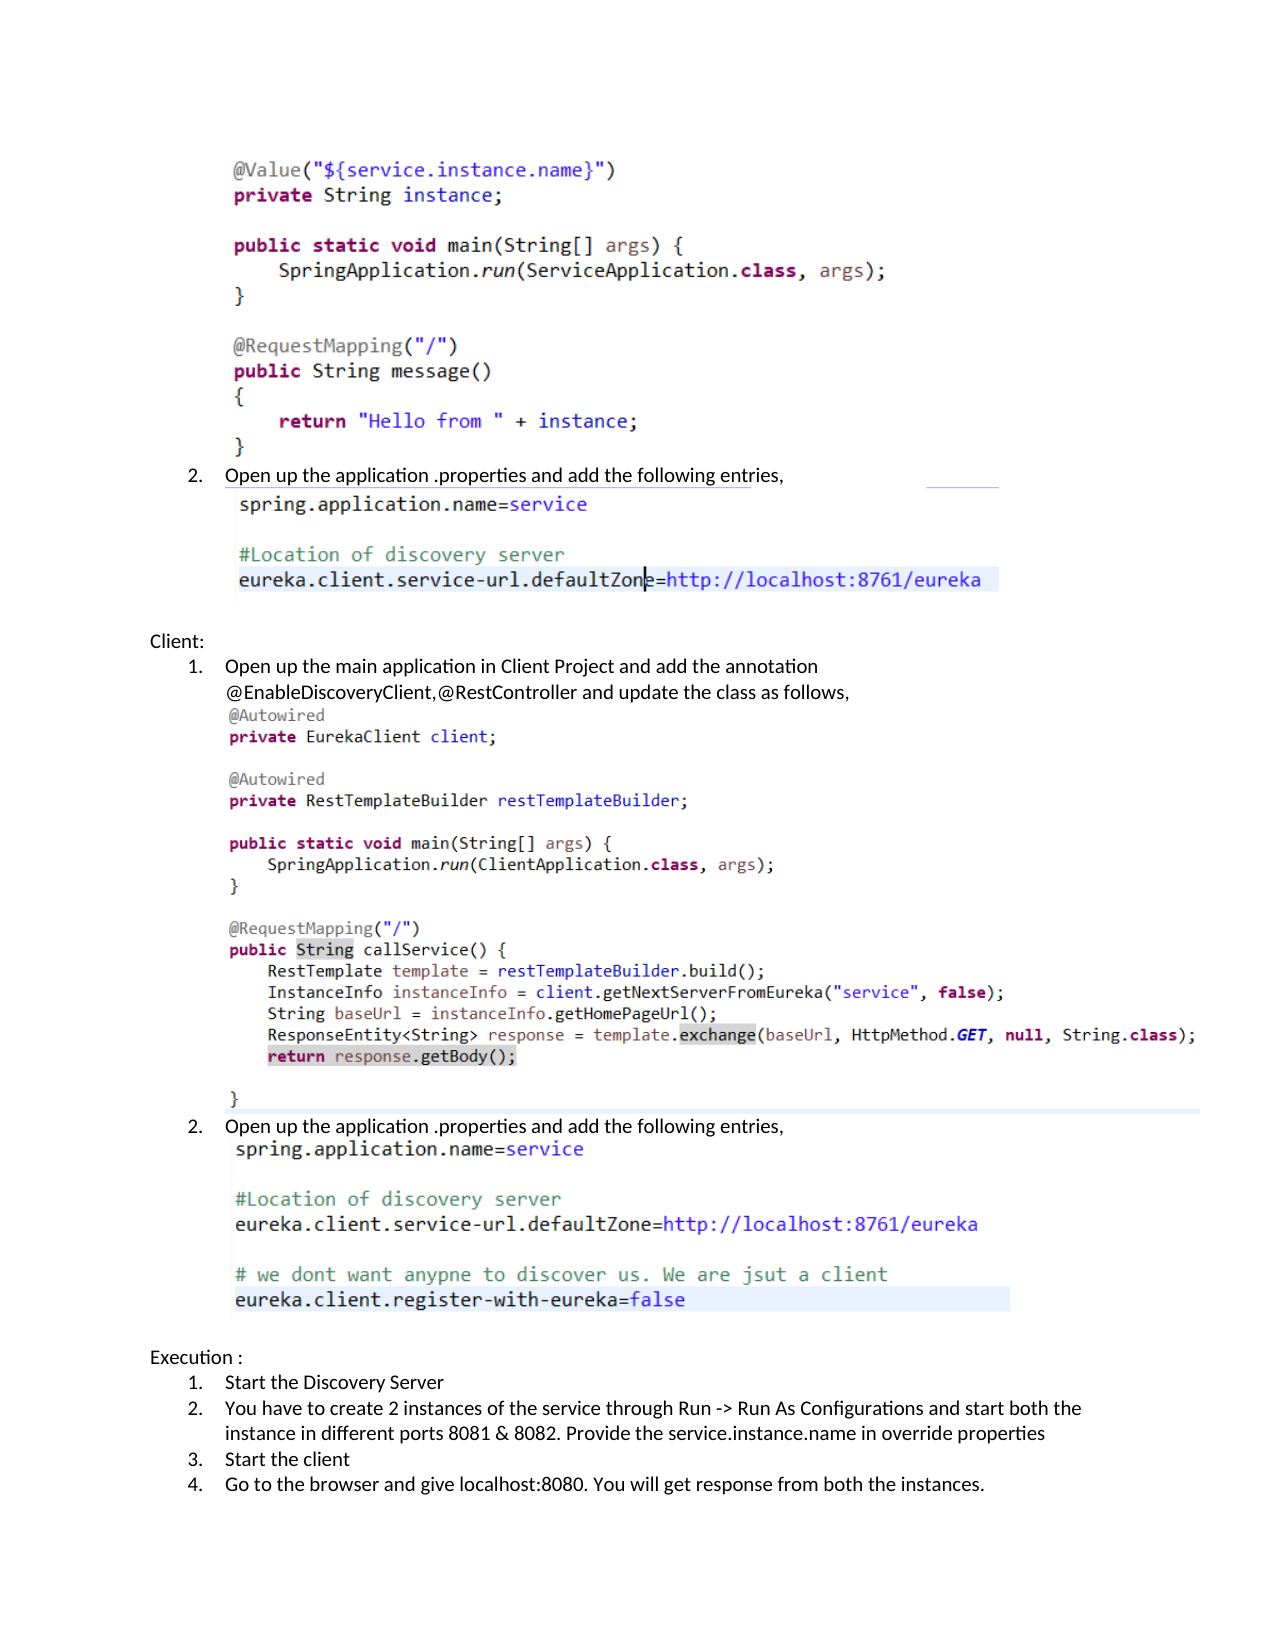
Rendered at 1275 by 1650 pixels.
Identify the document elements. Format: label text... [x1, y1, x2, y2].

text Client: [150, 628, 1125, 654]
text Execution : [150, 1344, 1125, 1369]
picture [225, 704, 1200, 1114]
picture [225, 1138, 1011, 1319]
list Start the client [187, 1446, 1125, 1471]
list Open up the application .properties and add the following entries, [187, 1113, 1125, 1139]
list Open up the main application in Client Project and add the annotation @EnableDiscoveryClient,@RestController and update the class as follows, [187, 654, 1125, 704]
list Open up the application .properties and add the following entries, [187, 462, 1125, 488]
list Start the Discovery Server [187, 1369, 1125, 1395]
list Go to the browser and give localhost:8080. You will get response from both the instances. [187, 1471, 1125, 1497]
picture [225, 487, 999, 603]
list You have to create 2 instances of the service through Run -> Run As Configurations and start both the instance in different ports 8081 & 8082. Provide the service.instance.name in override properties [187, 1395, 1125, 1446]
picture [225, 150, 922, 463]
